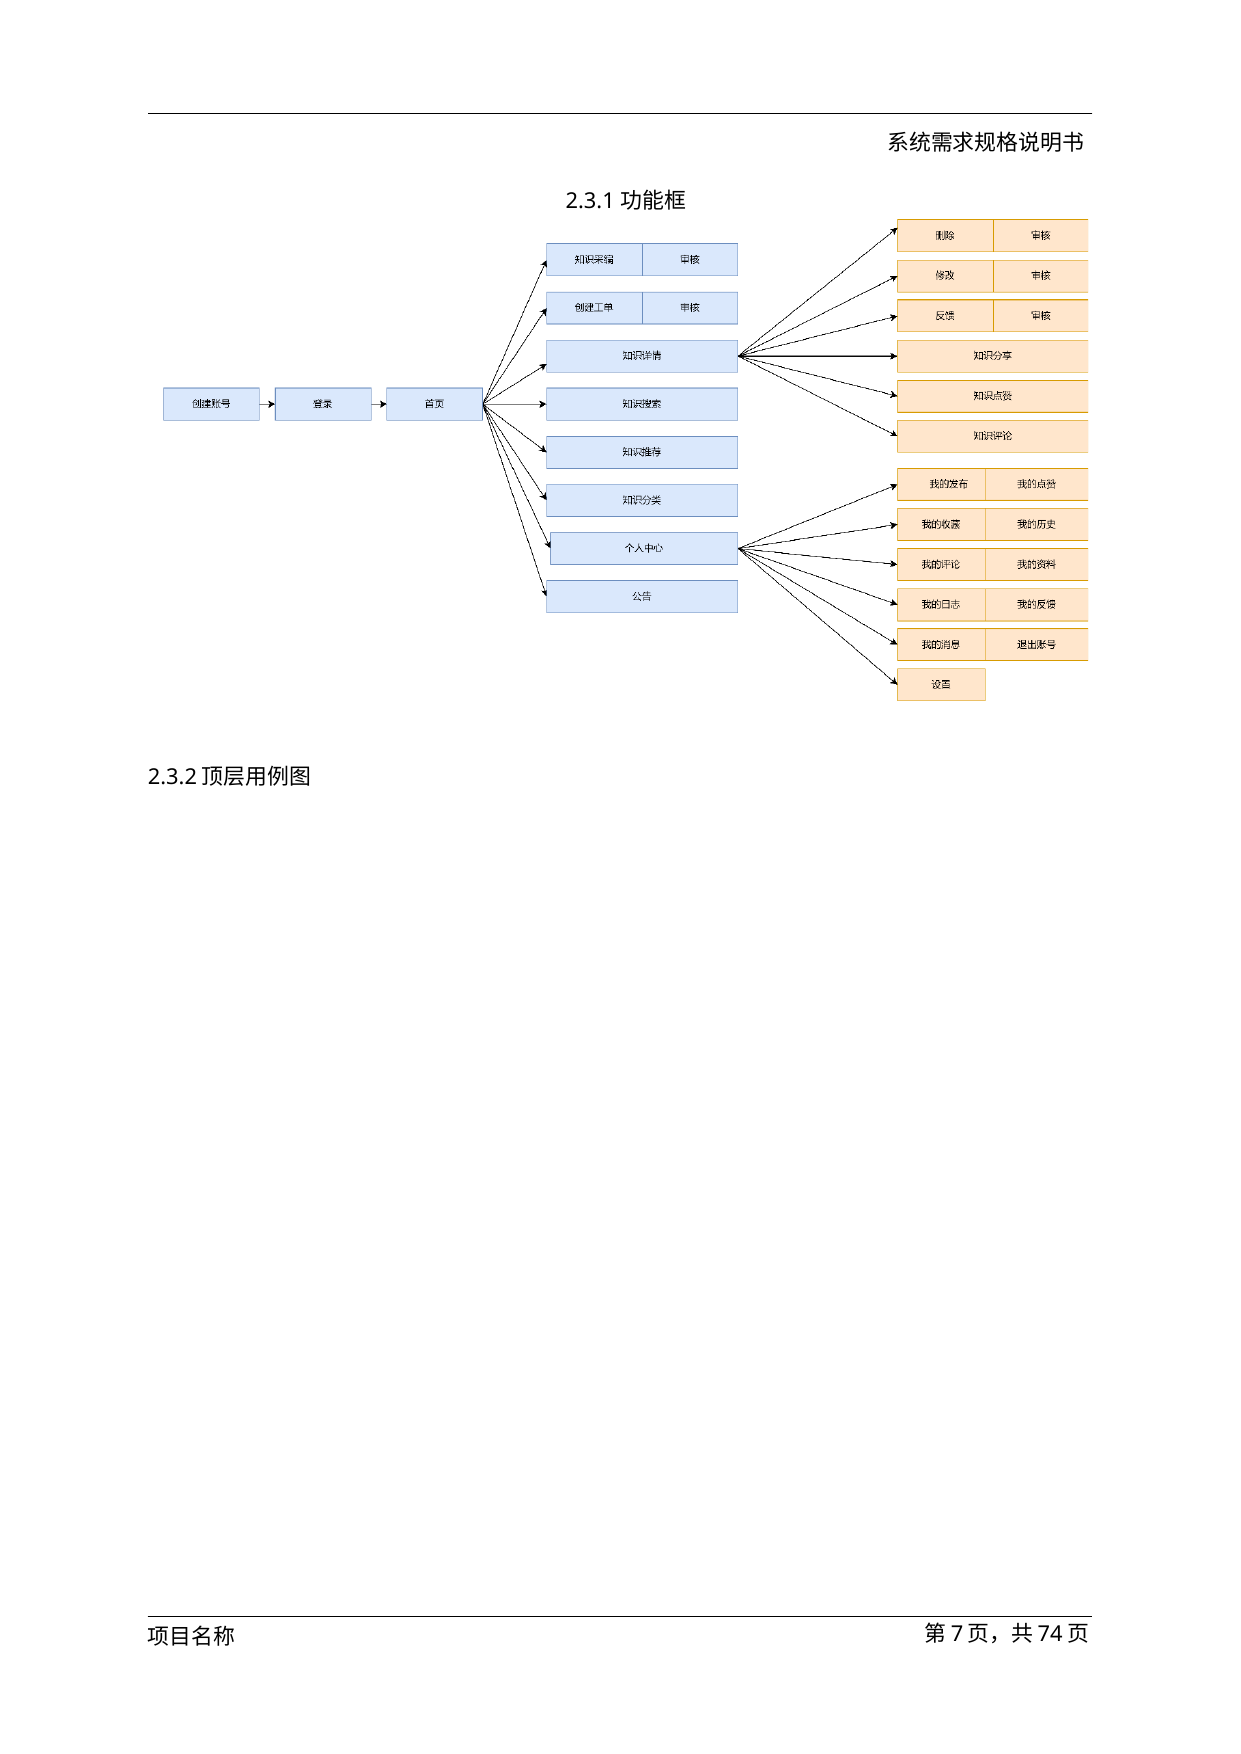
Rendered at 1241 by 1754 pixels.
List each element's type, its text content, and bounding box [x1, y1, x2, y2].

text 2.3.2顶层用例图 [148, 753, 1104, 796]
picture [163, 219, 1089, 701]
